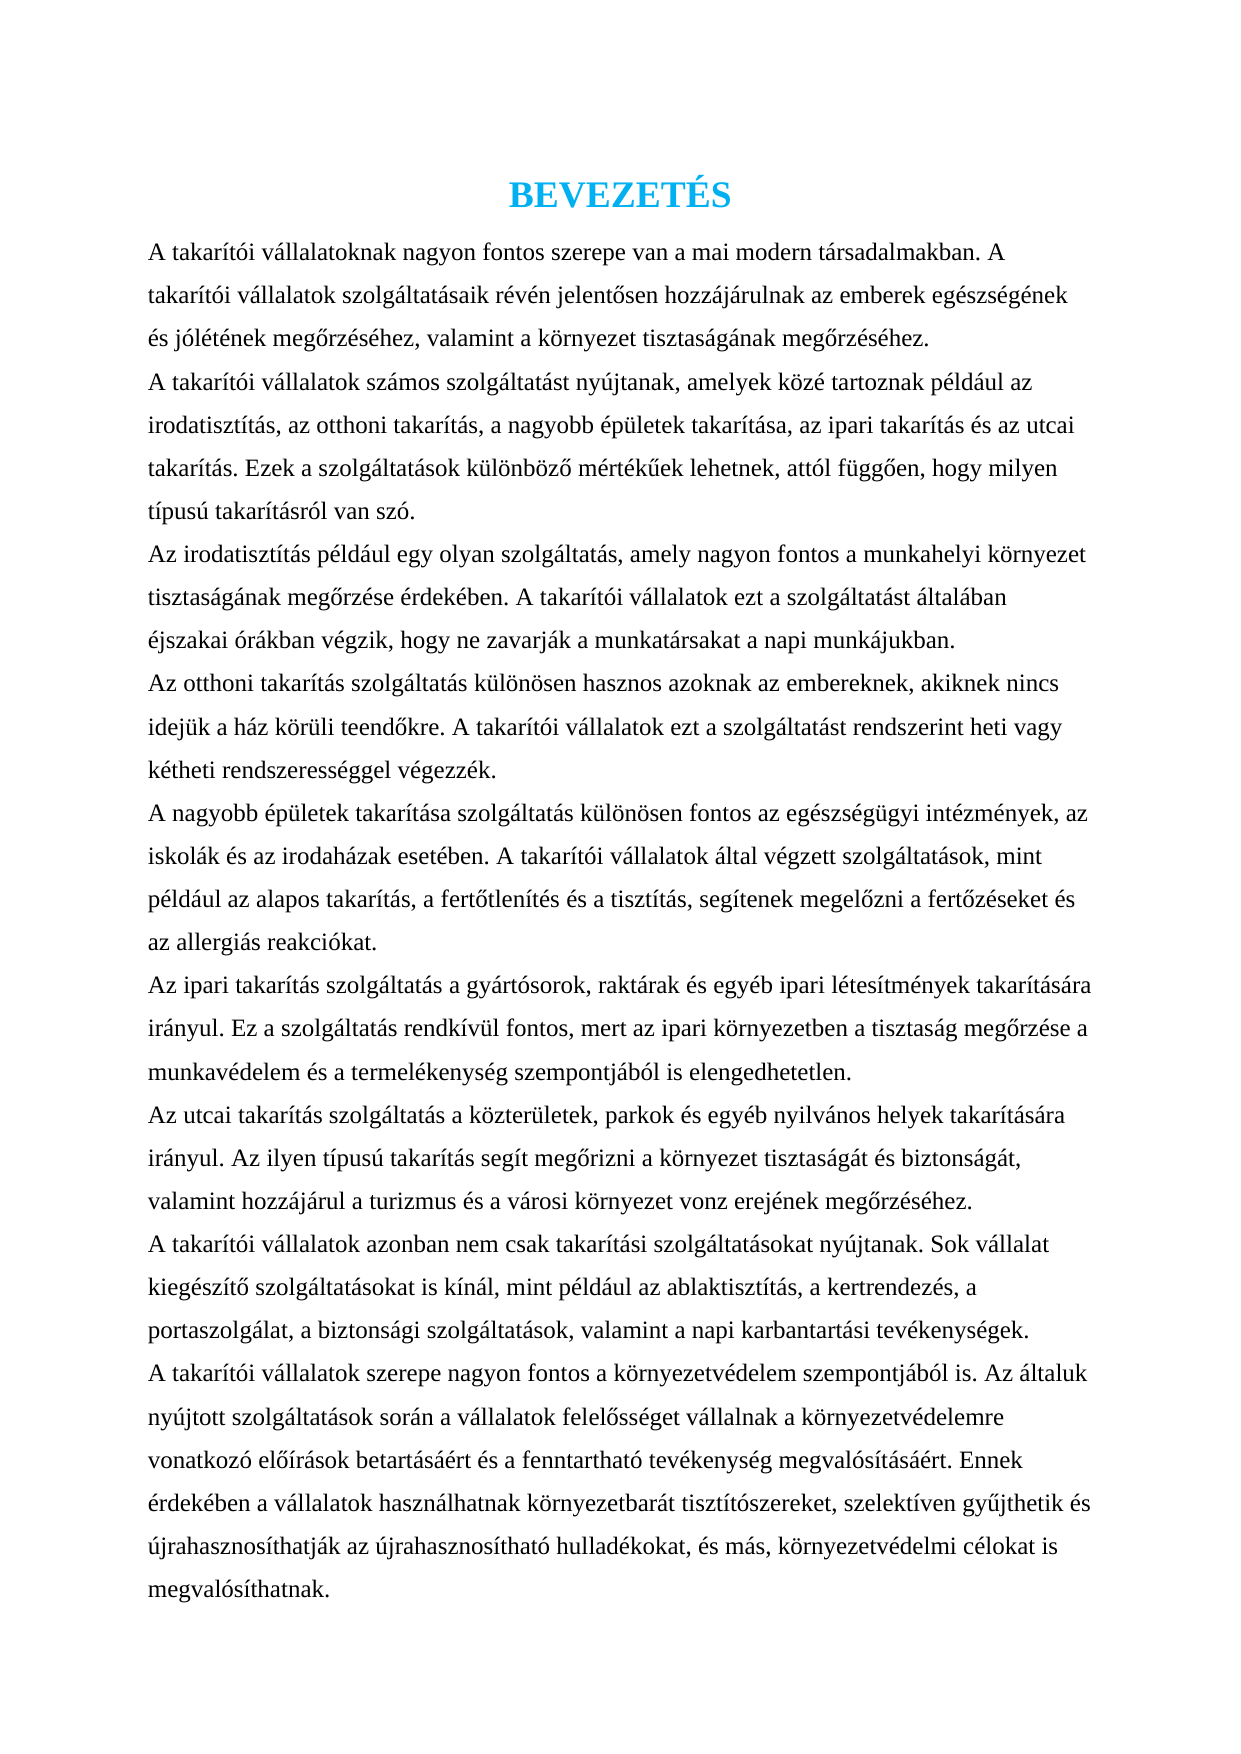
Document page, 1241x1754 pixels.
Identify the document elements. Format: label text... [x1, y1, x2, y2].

text Az irodatisztítás például egy olyan szolgáltatás, amely nagyon fontos a munkahelyi környezet tisztaságának megőrzése érdekében. A takarítói vállalatok ezt a szolgáltatást általában éjszakai órákban végzik, hogy ne zavarják a munkatársakat a napi munkájukban. [148, 539, 1093, 654]
text A takarítói vállalatok szerepe nagyon fontos a környezetvédelem szempontjából is. Az általuk nyújtott szolgáltatások során a vállalatok felelősséget vállalnak a környezetvédelemre vonatkozó előírások betartásáért és a fenntartható tevékenység megvalósításáért. Ennek érdekében a vállalatok használhatnak környezetbarát tisztítószereket, szelektíven gyűjthetik és újrahasznosíthatják az újrahasznosítható hulladékokat, és más, környezetvédelmi célokat is megvalósíthatnak. [148, 1358, 1093, 1603]
text Az utcai takarítás szolgáltatás a közterületek, parkok és egyéb nyilvános helyek takarítására irányul. Az ilyen típusú takarítás segít megőrizni a környezet tisztaságát és biztonságát, valamint hozzájárul a turizmus és a városi környezet vonz erejének megőrzéséhez. [148, 1100, 1093, 1215]
subtitle Bevezetés [148, 173, 1093, 216]
text A takarítói vállalatok azonban nem csak takarítási szolgáltatásokat nyújtanak. Sok vállalat kiegészítő szolgáltatásokat is kínál, mint például az ablaktisztítás, a kertrendezés, a portaszolgálat, a biztonsági szolgáltatások, valamint a napi karbantartási tevékenységek. [148, 1229, 1093, 1344]
text A takarítói vállalatok számos szolgáltatást nyújtanak, amelyek közé tartoznak például az irodatisztítás, az otthoni takarítás, a nagyobb épületek takarítása, az ipari takarítás és az utcai takarítás. Ezek a szolgáltatások különböző mértékűek lehetnek, attól függően, hogy milyen típusú takarításról van szó. [148, 367, 1093, 525]
text A takarítói vállalatoknak nagyon fontos szerepe van a mai modern társadalmakban. A takarítói vállalatok szolgáltatásaik révén jelentősen hozzájárulnak az emberek egészségének és jólétének megőrzéséhez, valamint a környezet tisztaságának megőrzéséhez. [148, 237, 1093, 352]
text A nagyobb épületek takarítása szolgáltatás különösen fontos az egészségügyi intézmények, az iskolák és az irodaházak esetében. A takarítói vállalatok által végzett szolgáltatások, mint például az alapos takarítás, a fertőtlenítés és a tisztítás, segítenek megelőzni a fertőzéseket és az allergiás reakciókat. [148, 798, 1093, 956]
text Az otthoni takarítás szolgáltatás különösen hasznos azoknak az embereknek, akiknek nincs idejük a ház körüli teendőkre. A takarítói vállalatok ezt a szolgáltatást rendszerint heti vagy kétheti rendszerességgel végezzék. [148, 668, 1093, 783]
text Az ipari takarítás szolgáltatás a gyártósorok, raktárak és egyéb ipari létesítmények takarítására irányul. Ez a szolgáltatás rendkívül fontos, mert az ipari környezetben a tisztaság megőrzése a munkavédelem és a termelékenység szempontjából is elengedhetetlen. [148, 970, 1093, 1085]
